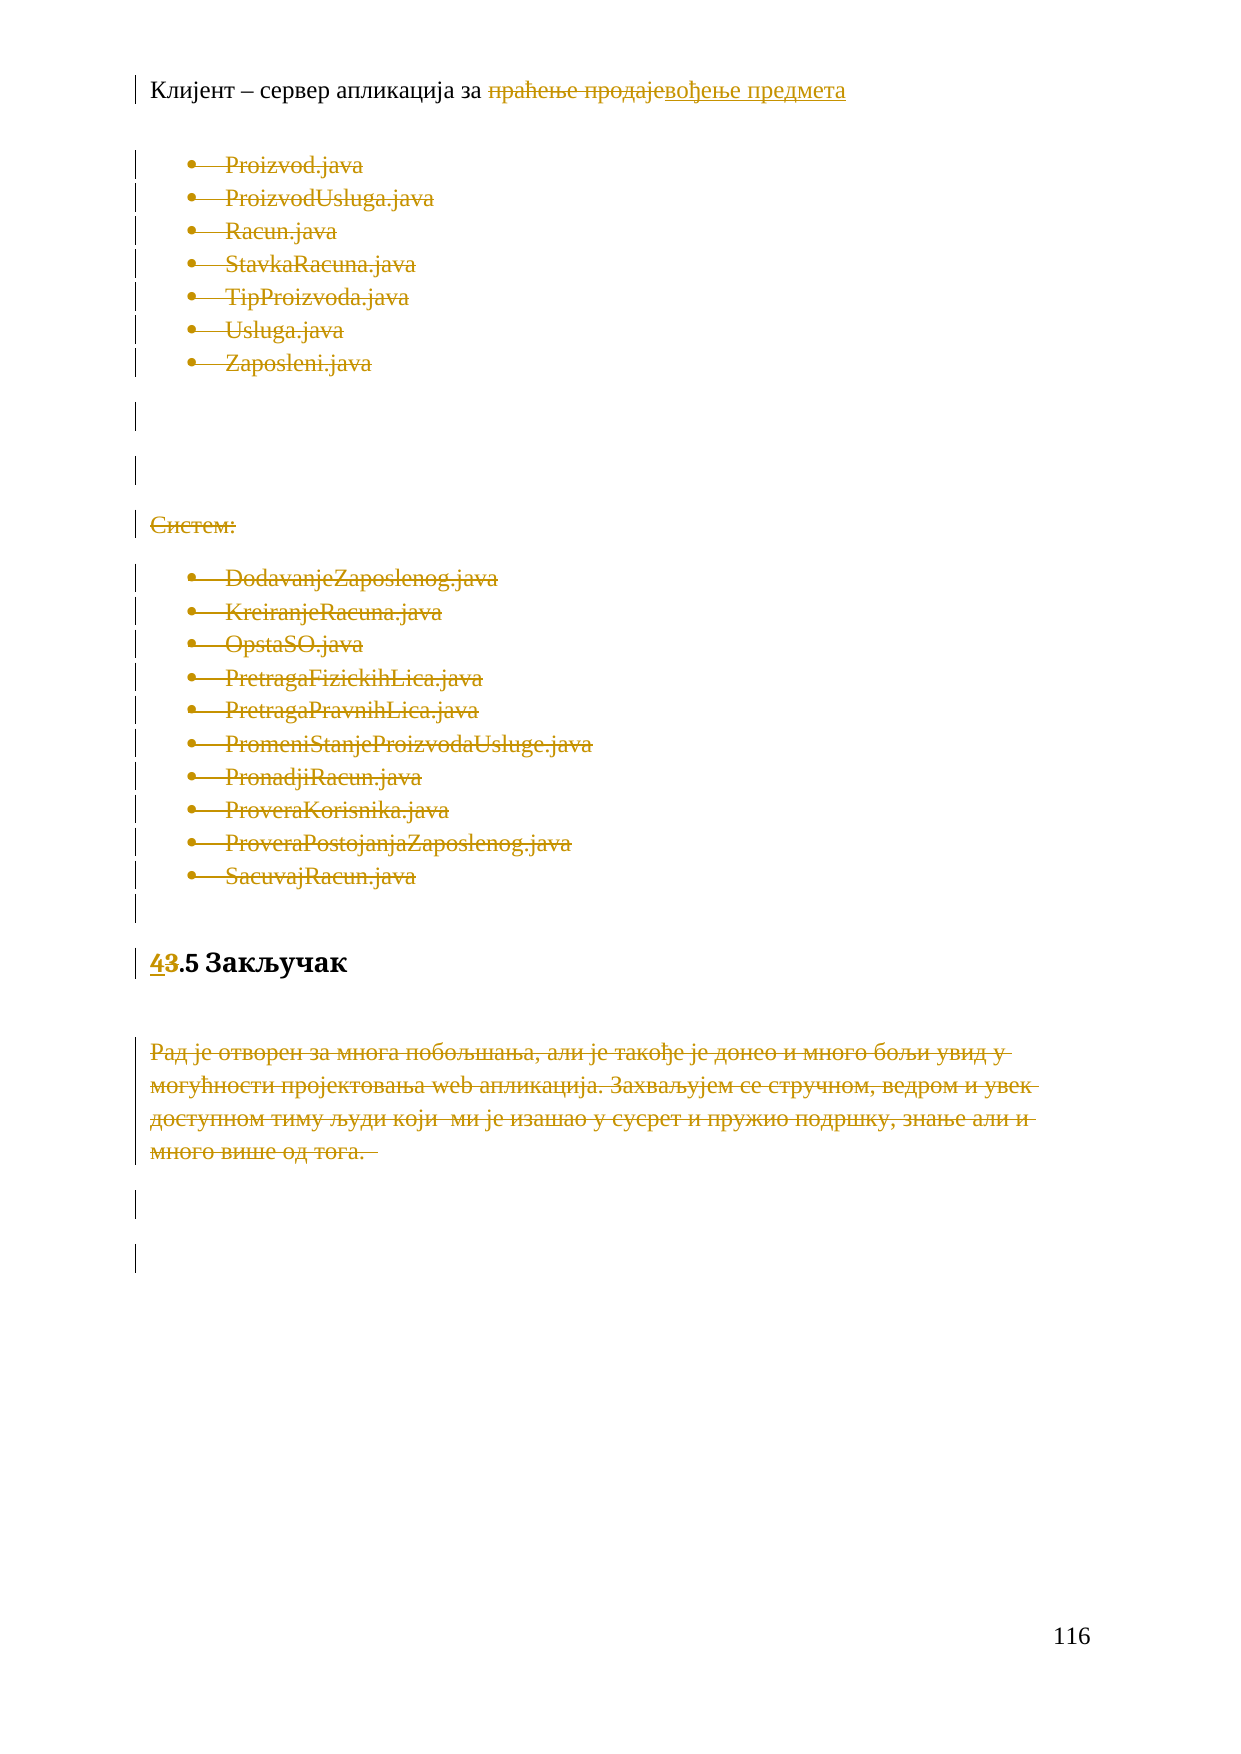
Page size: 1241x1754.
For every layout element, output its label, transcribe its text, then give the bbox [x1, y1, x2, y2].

subtitle .5 Закључак [150, 948, 1090, 979]
